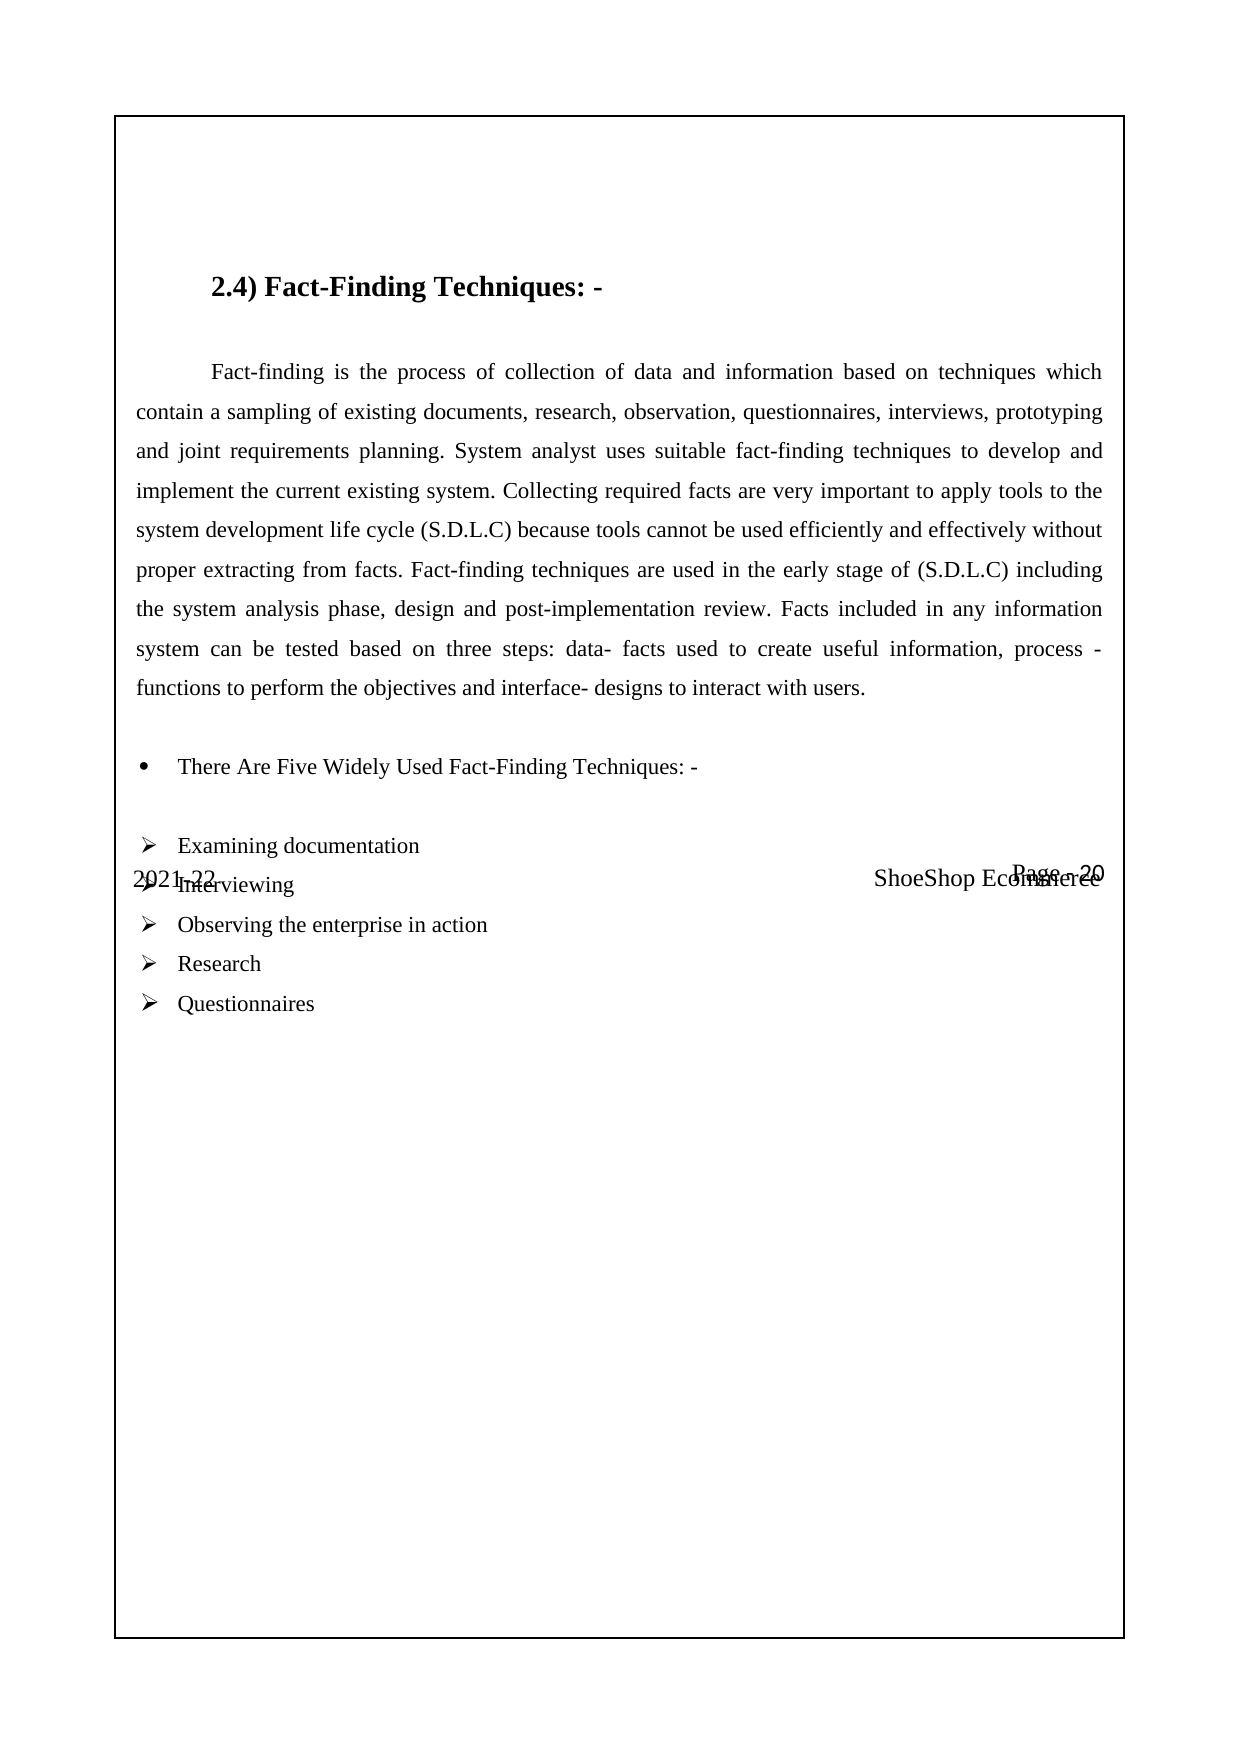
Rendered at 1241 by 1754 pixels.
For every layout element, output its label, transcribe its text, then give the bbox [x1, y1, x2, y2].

list There Are Five Widely Used Fact-Finding Techniques: - [140, 753, 1104, 779]
list Research [140, 950, 1104, 977]
list 2.4) Fact-Finding Techniques: - [136, 269, 1104, 344]
list Fact-finding is the process of collection of data and information based on techniques which contain a sampling of existing documents, research, observation, questionnaires, interviews, prototyping and joint requirements planning. System analyst uses suitable fact-finding techniques to develop and implement the current existing system. Collecting required facts are very important to apply tools to the system development life cycle (S.D.L.C) because tools cannot be used efficiently and effectively without proper extracting from facts. Fact-finding techniques are used in the early stage of (S.D.L.C) including the system analysis phase, design and post-implementation review. Facts included in any information system can be tested based on three steps: data- facts used to create useful information, process - functions to perform the objectives and interface- designs to interact with users. [136, 358, 1104, 700]
list Observing the enterprise in action [140, 911, 1104, 937]
list Questionnaires [140, 990, 1104, 1017]
list Interviewing [140, 871, 1104, 898]
list Examining documentation [140, 832, 1104, 858]
